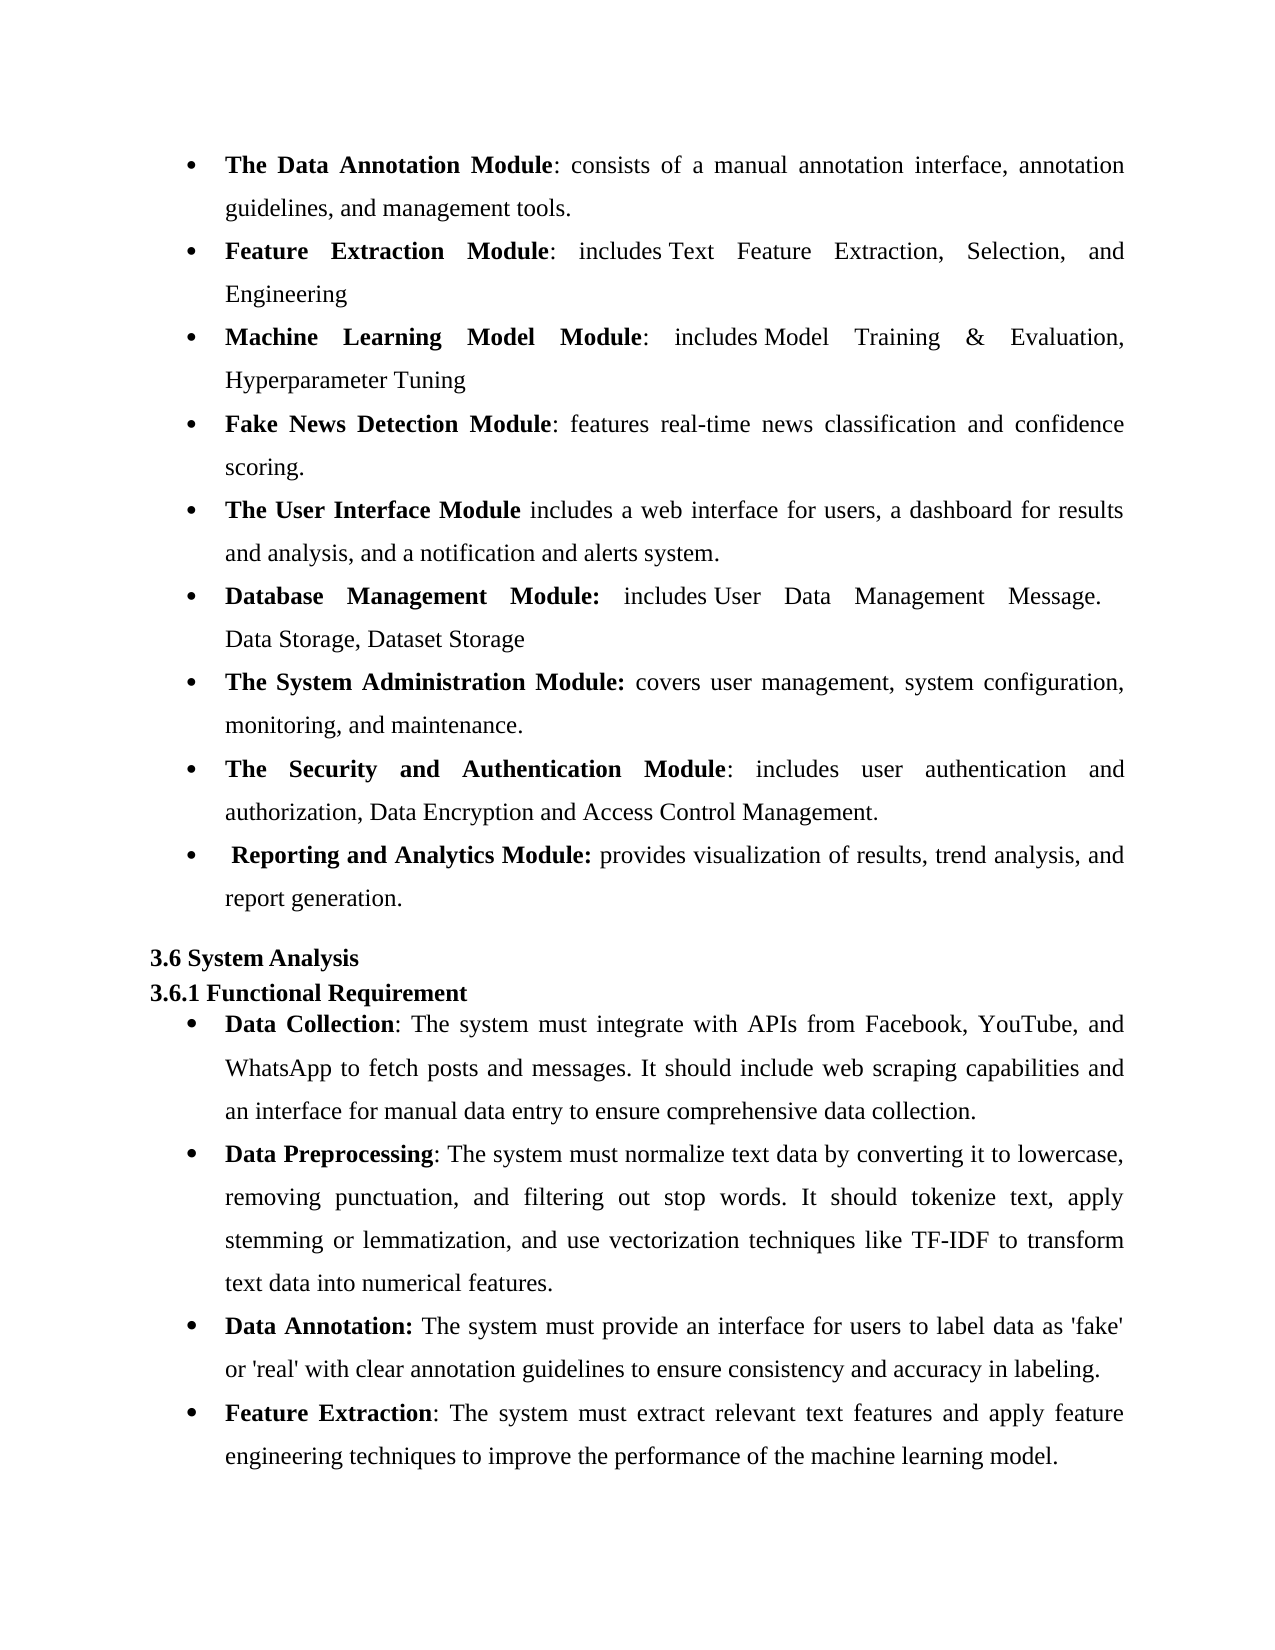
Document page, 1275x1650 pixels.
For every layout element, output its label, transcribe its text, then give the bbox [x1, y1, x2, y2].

list Data Annotation: The system must provide an interface for users to label data as 'fake' or 'real' with clear annotation guidelines to ensure consistency and accuracy in labeling. [187, 1311, 1125, 1383]
list The Security and Authentication Module: includes user authentication and authorization, Data Encryption and Access Control Management. [187, 754, 1125, 826]
subtitle 3.6.1 Functional Requirement [150, 978, 1125, 1007]
list Database Management Module: includes User Data Management Message. Data Storage, Dataset Storage [187, 581, 1125, 653]
list Reporting and Analytics Module: provides visualization of results, trend analysis, and report generation. [187, 840, 1125, 912]
list Data Preprocessing: The system must normalize text data by converting it to lowercase, removing punctuation, and filtering out stop words. It should tokenize text, apply stemming or lemmatization, and use vectorization techniques like TF-IDF to transform text data into numerical features. [187, 1139, 1125, 1297]
list Data Collection: The system must integrate with APIs from Facebook, YouTube, and WhatsApp to fetch posts and messages. It should include web scraping capabilities and an interface for manual data entry to ensure comprehensive data collection. [187, 1009, 1125, 1124]
list Fake News Detection Module: features real-time news classification and confidence scoring. [187, 409, 1125, 481]
list Machine Learning Model Module: includes Model Training & Evaluation, Hyperparameter Tuning [187, 322, 1125, 394]
list The User Interface Module includes a web interface for users, a dashboard for results and analysis, and a notification and alerts system. [187, 495, 1125, 567]
list Feature Extraction: The system must extract relevant text features and apply feature engineering techniques to improve the performance of the machine learning model. [187, 1398, 1125, 1469]
list Feature Extraction Module: includes Text Feature Extraction, Selection, and Engineering [187, 236, 1125, 308]
list The Data Annotation Module: consists of a manual annotation interface, annotation guidelines, and management tools. [187, 150, 1125, 222]
subtitle 3.6 System Analysis [150, 943, 1125, 972]
list The System Administration Module: covers user management, system configuration, monitoring, and maintenance. [187, 667, 1125, 739]
